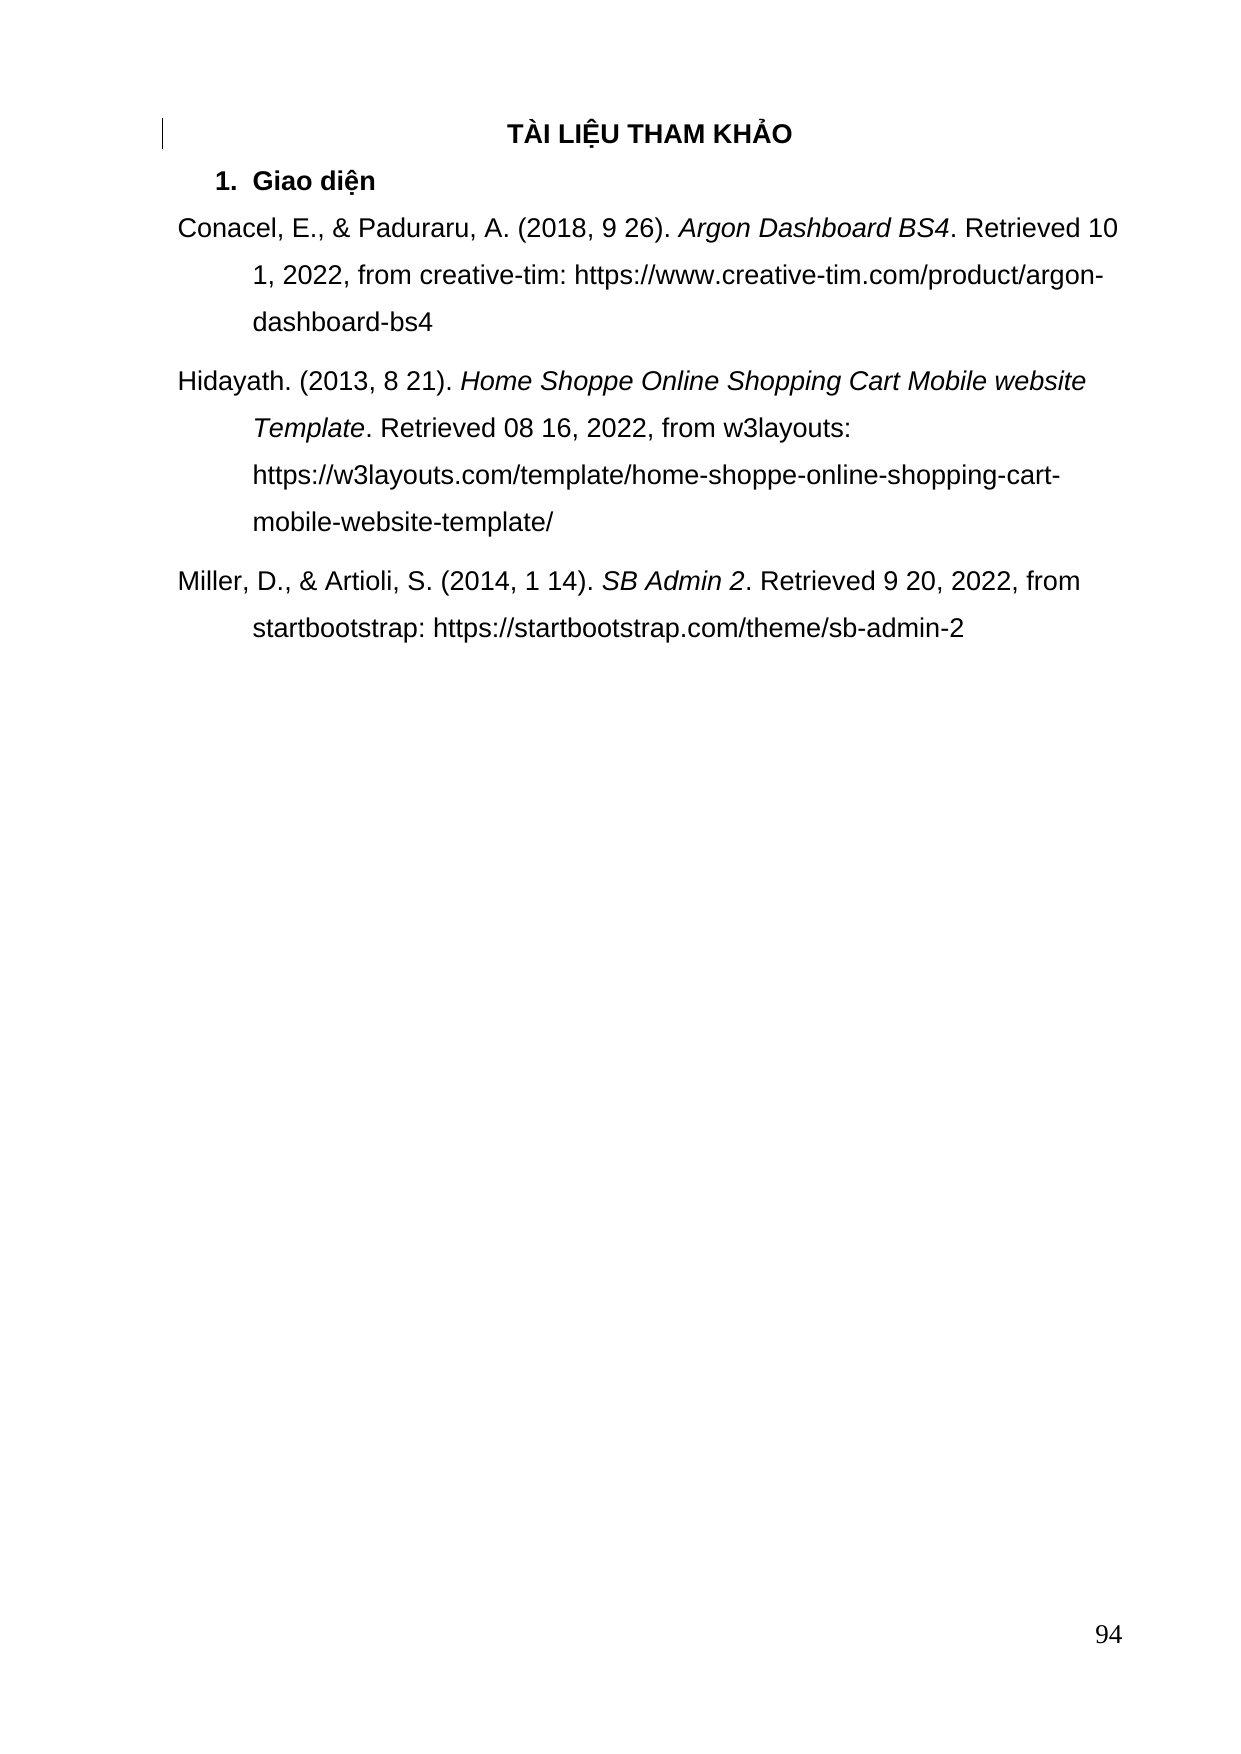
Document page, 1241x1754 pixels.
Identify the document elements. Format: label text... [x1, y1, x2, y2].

text Miller, D., & Artioli, S. (2014, 1 14). SB Admin 2. Retrieved 9 20, 2022, from startbootstrap: https://startbootstrap.com/theme/sb-admin-2 [177, 565, 1122, 643]
text Conacel, E., & Paduraru, A. (2018, 9 26). Argon Dashboard BS4. Retrieved 10 1, 2022, from creative-tim: https://www.creative-tim.com/product/argon-dashboard-bs4 [177, 212, 1122, 337]
text Hidayath. (2013, 8 21). Home Shoppe Online Shopping Cart Mobile website Template. Retrieved 08 16, 2022, from w3layouts: https://w3layouts.com/template/home-shoppe-online-shopping-cart-mobile-website-template/ [177, 365, 1122, 537]
list Giao diện [215, 165, 1122, 196]
text TÀI LIỆU THAM KHẢO [177, 118, 1122, 149]
